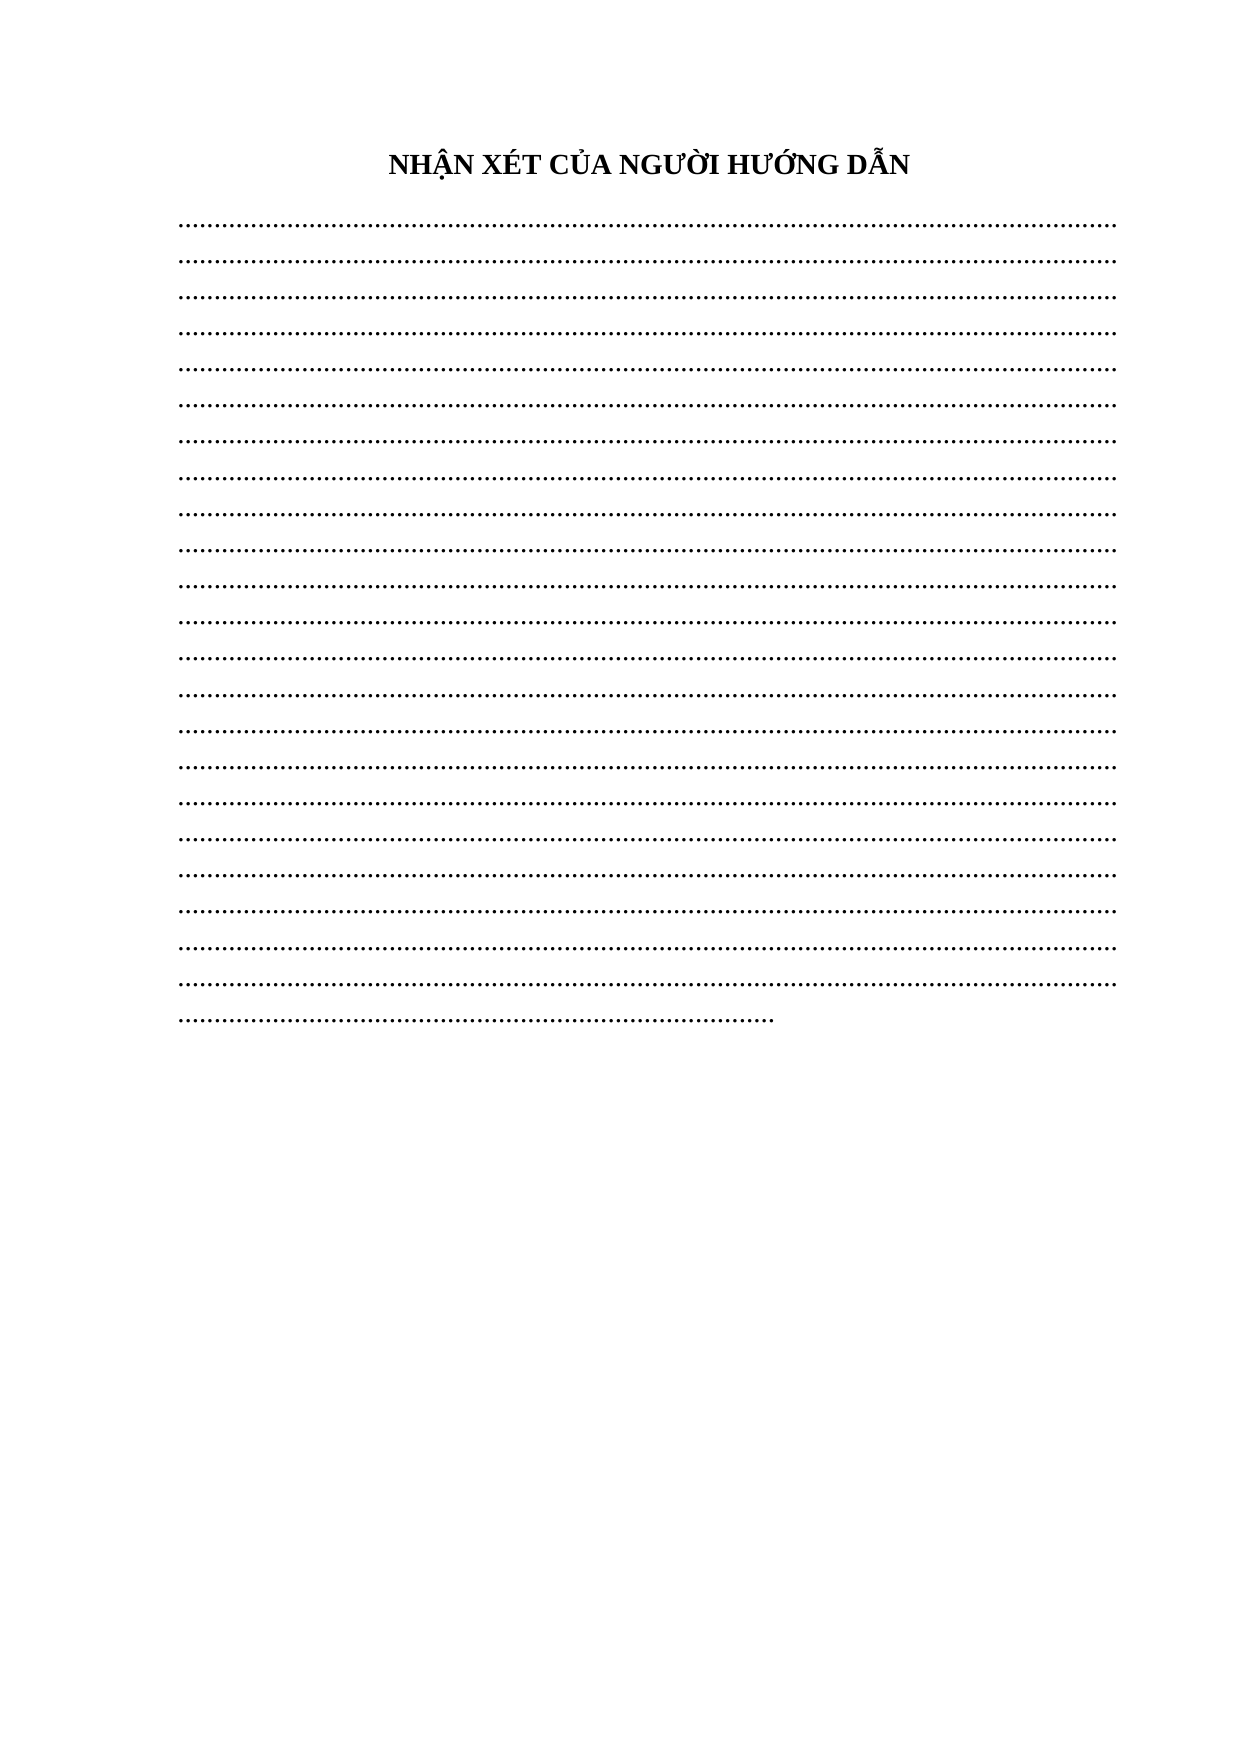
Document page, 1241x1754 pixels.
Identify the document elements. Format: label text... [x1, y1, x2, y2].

text ........................................................................................................................................................................................................................................................................................................................................................................................................................................................................................................................................................................................................................................................................................................................................................................................................................................................................................................................................................................................................................................................................................................................................................................................................................................................................................................................................................................................................................................................................................................................................................................................................................................................................................................................................................................................................................................................................................................................................................................................................................................................................................................................................................................................................................................................................................................................................................................................................................................................................................................................................................................................................................................................................................................................................................................................................................................................................................................................................................................................................................................ [177, 200, 1122, 1028]
text NHẬN XÉT CỦA NGƯỜI HƯỚNG DẪN [177, 147, 1122, 181]
